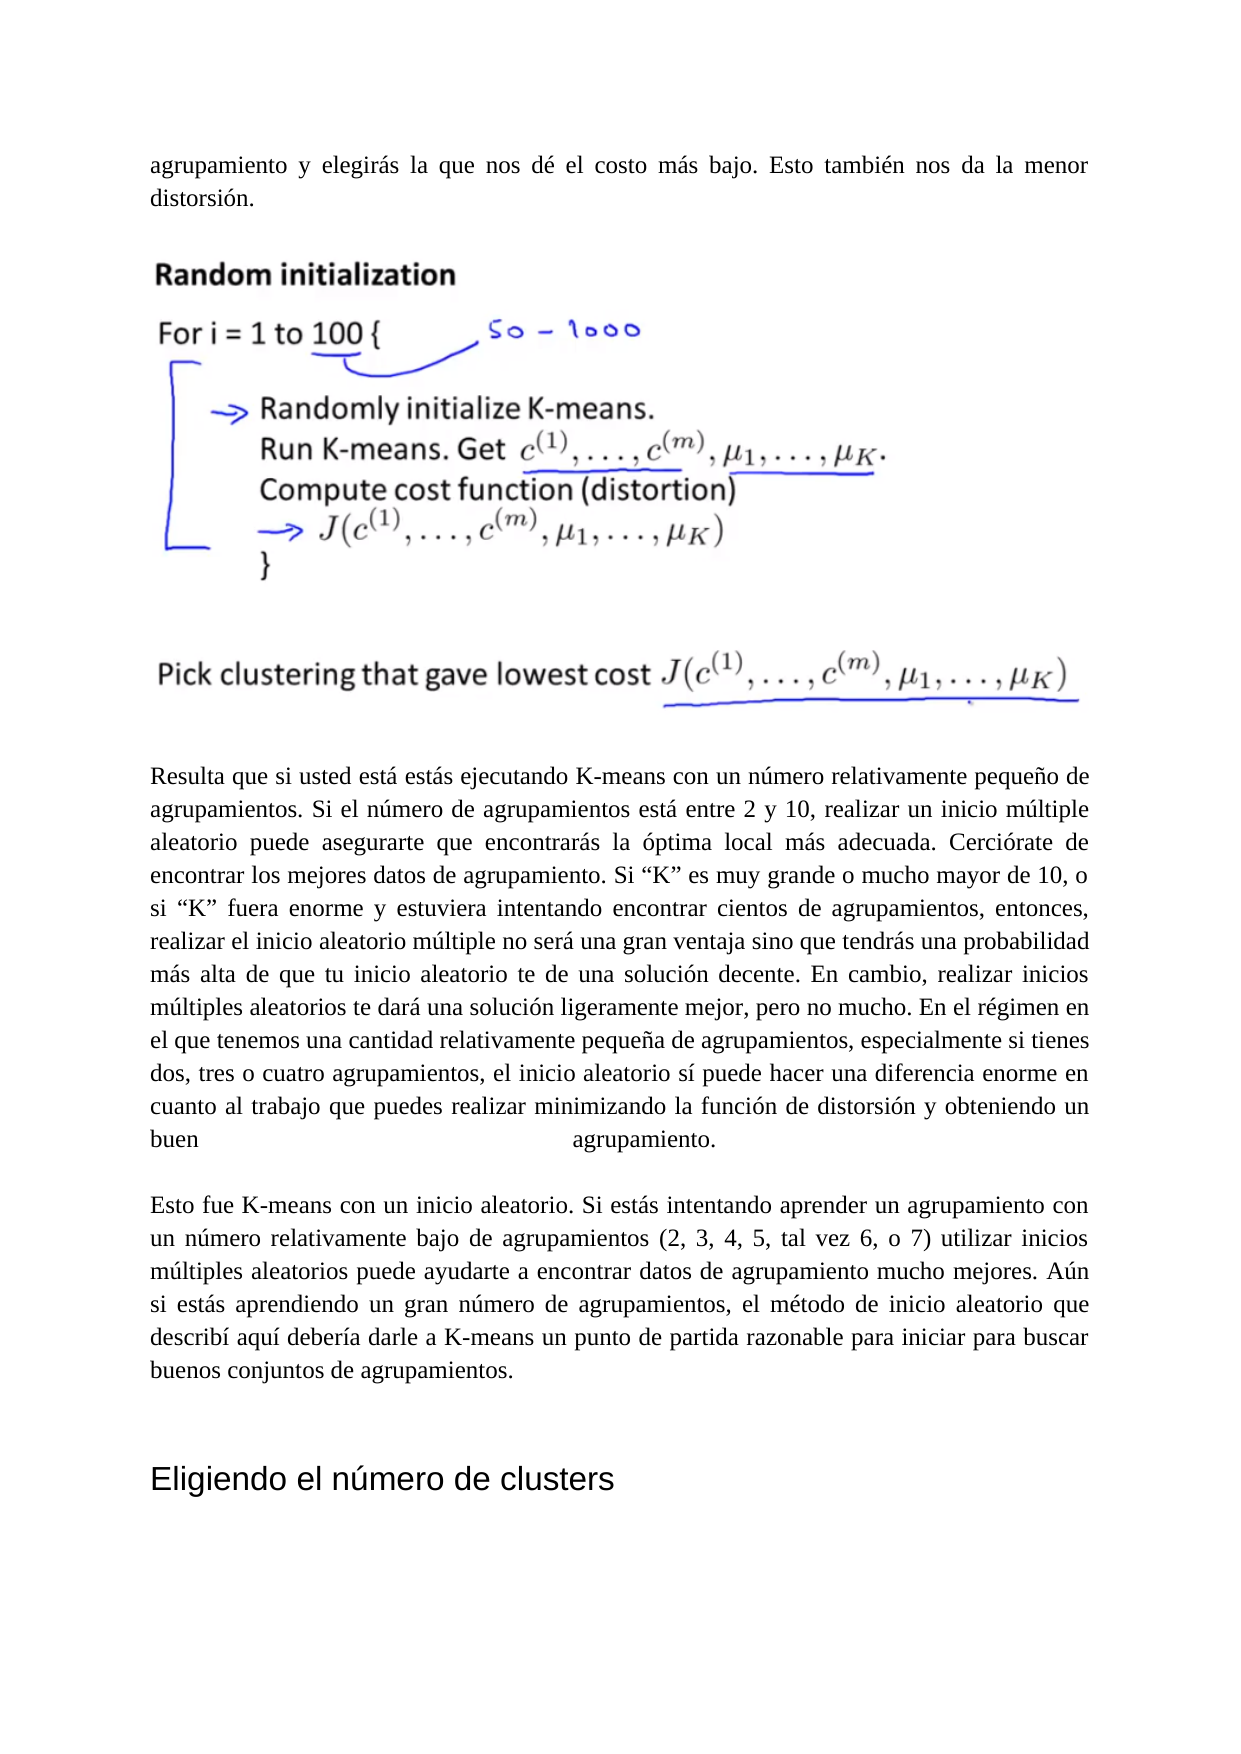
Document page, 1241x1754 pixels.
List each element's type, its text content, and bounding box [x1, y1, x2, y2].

picture [150, 249, 1091, 724]
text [150, 150, 1090, 212]
subtitle Eligiendo el número de clusters [150, 1459, 1090, 1497]
text Resulta que si usted está estás ejecutando K-means con un número relativamente pequeño de agrupamientos. Si el número de agrupamientos está entre 2 y 10, realizar un inicio múltiple aleatorio puede asegurarte que encontrarás la óptima local más adecuada. Cerciórate de encontrar los mejores datos de agrupamiento. Si “K” es muy grande o mucho mayor de 10, o si “K” fuera enorme y estuviera intentando encontrar cientos de agrupamientos, entonces, realizar el inicio aleatorio múltiple no será una gran ventaja sino que tendrás una probabilidad más alta de que tu inicio aleatorio te de una solución decente. En cambio, realizar inicios múltiples aleatorios te dará una solución ligeramente mejor, pero no mucho. En el régimen en el que tenemos una cantidad relativamente pequeña de agrupamientos, especialmente si tienes dos, tres o cuatro agrupamientos, el inicio aleatorio sí puede hacer una diferencia enorme en cuanto al trabajo que puedes realizar minimizando la función de distorsión y obteniendo un buen agrupamiento. Esto fue K-means con un inicio aleatorio. Si estás intentando aprender un agrupamiento con un número relativamente bajo de agrupamientos (2, 3, 4, 5, tal vez 6, o 7) utilizar inicios múltiples aleatorios puede ayudarte a encontrar datos de agrupamiento mucho mejores. Aún si estás aprendiendo un gran número de agrupamientos, el método de inicio aleatorio que describí aquí debería darle a K-means un punto de partida razonable para iniciar para buscar buenos conjuntos de agrupamientos. [150, 761, 1090, 1384]
